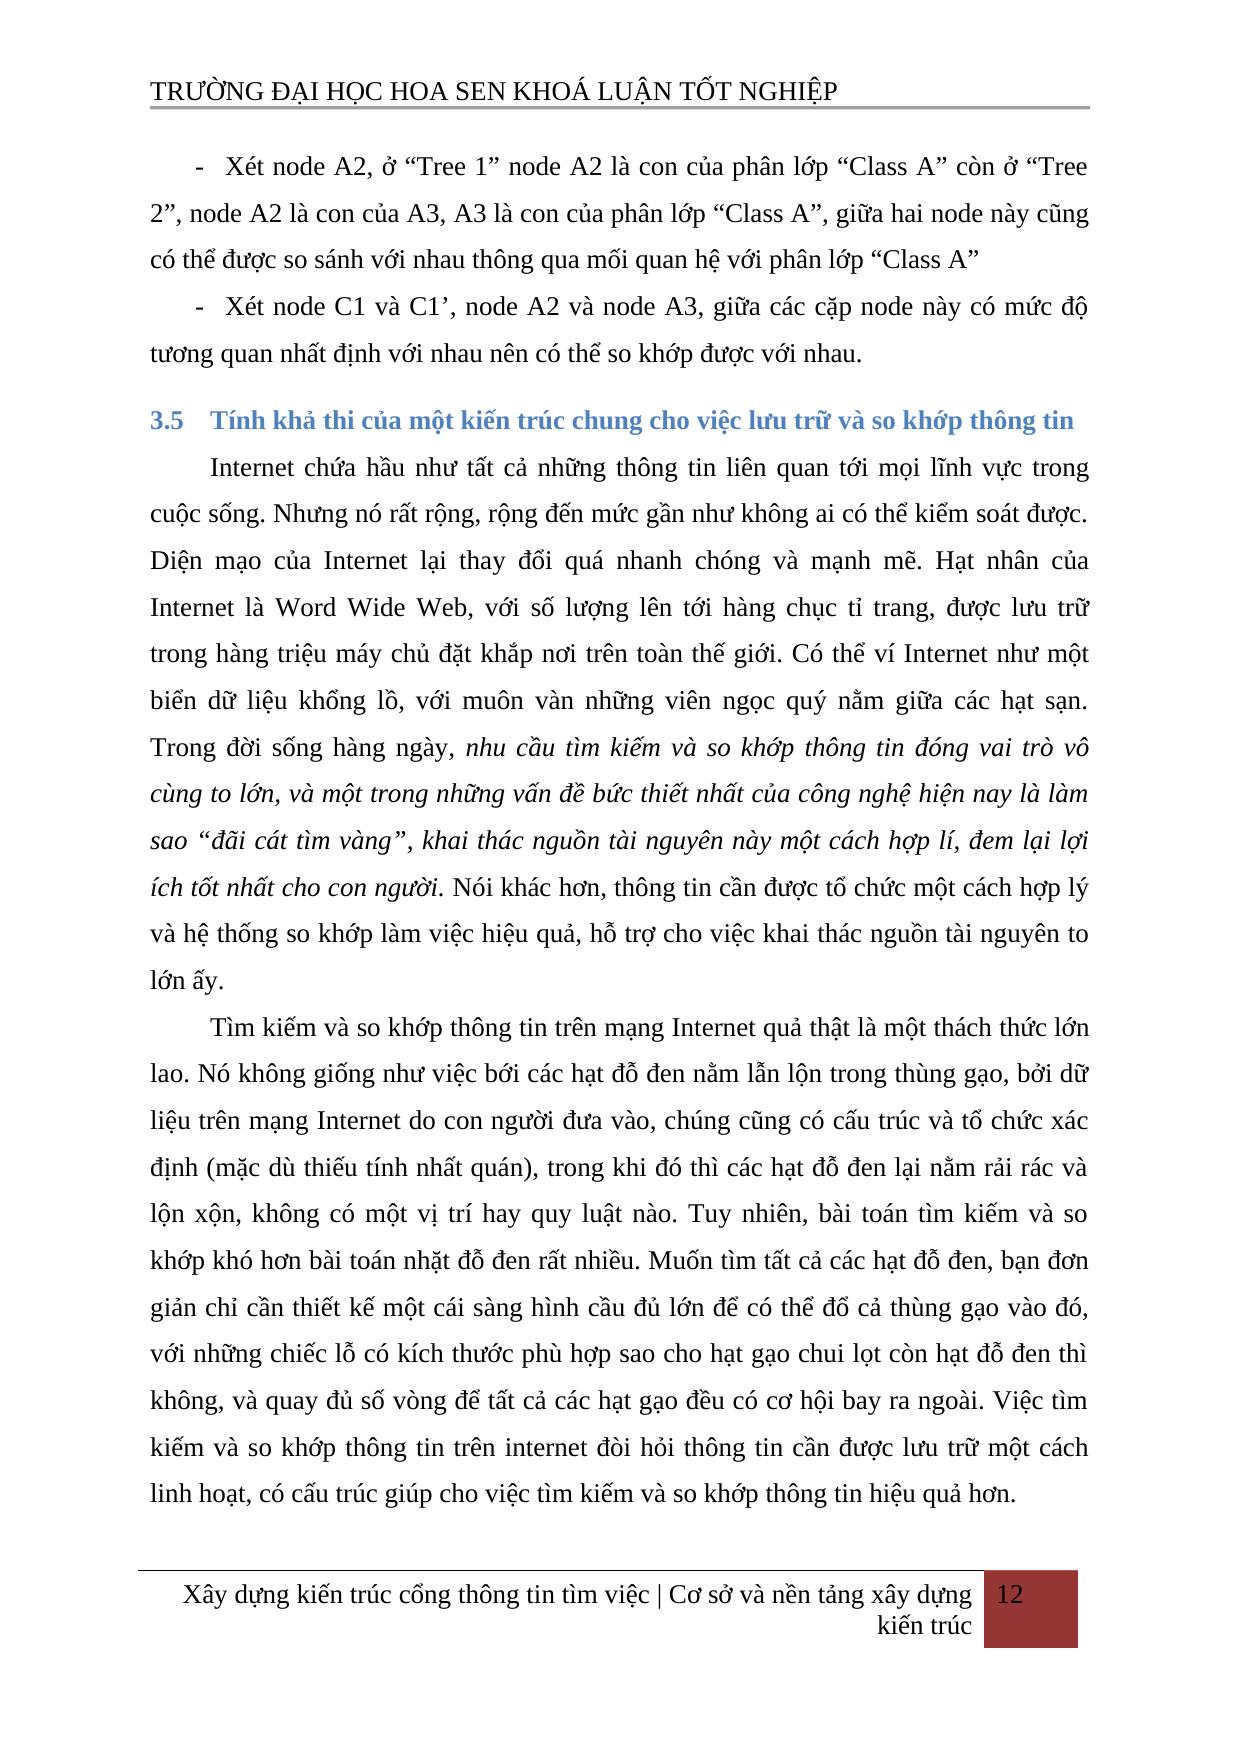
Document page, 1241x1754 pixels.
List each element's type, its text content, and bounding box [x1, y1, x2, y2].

list Xét node A2, ở “Tree 1” node A2 là con của phân lớp “Class A” còn ở “Tree 2”, node A2 là con của A3, A3 là con của phân lớp “Class A”, giữa hai node này cũng có thể được so sánh với nhau thông qua mối quan hệ với phân lớp “Class A” [150, 150, 1090, 274]
text Internet chứa hầu như tất cả những thông tin liên quan tới mọi lĩnh vực trong cuộc sống. Nhưng nó rất rộng, rộng đến mức gần như không ai có thể kiểm soát được. Diện mạo của Internet lại thay đổi quá nhanh chóng và mạnh mẽ. Hạt nhân của Internet là Word Wide Web, với số lượng lên tới hàng chục tỉ trang, được lưu trữ trong hàng triệu máy chủ đặt khắp nơi trên toàn thế giới. Có thể ví Internet như một biển dữ liệu khổng lồ, với muôn vàn những viên ngọc quý nằm giữa các hạt sạn. Trong đời sống hàng ngày, nhu cầu tìm kiếm và so khớp thông tin đóng vai trò vô cùng to lớn, và một trong những vấn đề bức thiết nhất của công nghệ hiện nay là làm sao “đãi cát tìm vàng”, khai thác nguồn tài nguyên này một cách hợp lí, đem lại lợi ích tốt nhất cho con người. Nói khác hơn, thông tin cần được tổ chức một cách hợp lý và hệ thống so khớp làm việc hiệu quả, hỗ trợ cho việc khai thác nguồn tài nguyên to lớn ấy. [150, 451, 1090, 995]
subtitle Tính khả thi của một kiến trúc chung cho việc lưu trữ và so khớp thông tin [150, 404, 1090, 435]
text Tìm kiếm và so khớp thông tin trên mạng Internet quả thật là một thách thức lớn lao. Nó không giống như việc bới các hạt đỗ đen nằm lẫn lộn trong thùng gạo, bởi dữ liệu trên mạng Internet do con người đưa vào, chúng cũng có cấu trúc và tổ chức xác định (mặc dù thiếu tính nhất quán), trong khi đó thì các hạt đỗ đen lại nằm rải rác và lộn xộn, không có một vị trí hay quy luật nào. Tuy nhiên, bài toán tìm kiếm và so khớp khó hơn bài toán nhặt đỗ đen rất nhiều. Muốn tìm tất cả các hạt đỗ đen, bạn đơn giản chỉ cần thiết kế một cái sàng hình cầu đủ lớn để có thể đổ cả thùng gạo vào đó, với những chiếc lỗ có kích thước phù hợp sao cho hạt gạo chui lọt còn hạt đỗ đen thì không, và quay đủ số vòng để tất cả các hạt gạo đều có cơ hội bay ra ngoài. Việc tìm kiếm và so khớp thông tin trên internet đòi hỏi thông tin cần được lưu trữ một cách linh hoạt, có cấu trúc giúp cho việc tìm kiếm và so khớp thông tin hiệu quả hơn. [150, 1011, 1090, 1509]
list Xét node C1 và C1’, node A2 và node A3, giữa các cặp node này có mức độ tương quan nhất định với nhau nên có thể so khớp được với nhau. [150, 290, 1090, 368]
